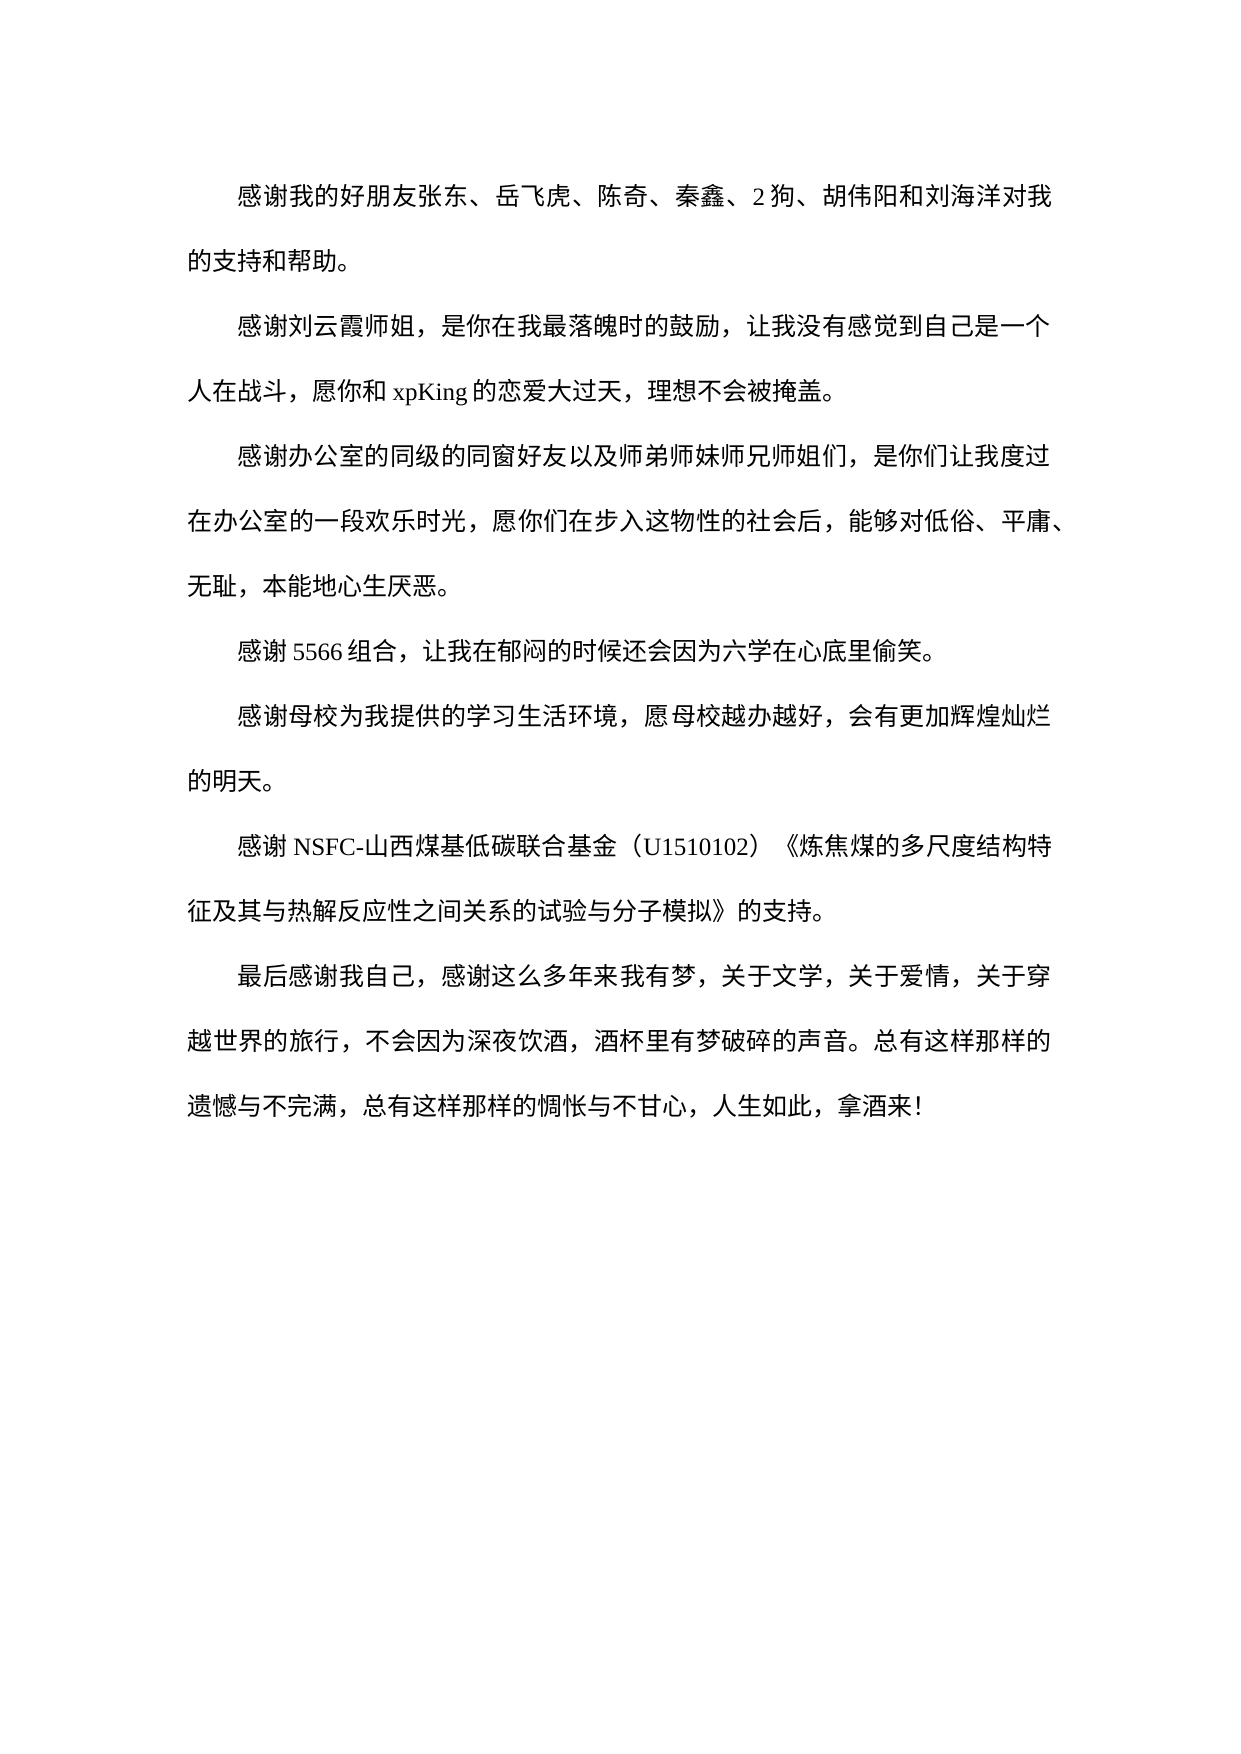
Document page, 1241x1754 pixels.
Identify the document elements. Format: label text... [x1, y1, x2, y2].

text 感谢我的好朋友张东、岳飞虎、陈奇、秦鑫、2狗、胡伟阳和刘海洋对我的支持和帮助。 [187, 162, 1053, 292]
text 感谢NSFC-山西煤基低碳联合基金（U1510102）《炼焦煤的多尺度结构特征及其与热解反应性之间关系的试验与分子模拟》的支持。 [187, 812, 1053, 942]
text 感谢母校为我提供的学习生活环境，愿母校越办越好，会有更加辉煌灿烂的明天。 [187, 682, 1053, 812]
text 感谢刘云霞师姐，是你在我最落魄时的鼓励，让我没有感觉到自己是一个人在战斗，愿你和xpKing的恋爱大过天，理想不会被掩盖。 [187, 292, 1053, 422]
text 感谢办公室的同级的同窗好友以及师弟师妹师兄师姐们，是你们让我度过在办公室的一段欢乐时光，愿你们在步入这物性的社会后，能够对低俗、平庸、无耻，本能地心生厌恶。 [187, 422, 1053, 617]
text 最后感谢我自己，感谢这么多年来我有梦，关于文学，关于爱情，关于穿越世界的旅行，不会因为深夜饮酒，酒杯里有梦破碎的声音。总有这样那样的遗憾与不完满，总有这样那样的惆怅与不甘心，人生如此，拿酒来！ [187, 942, 1053, 1137]
text 感谢5566组合，让我在郁闷的时候还会因为六学在心底里偷笑。 [187, 617, 1053, 682]
